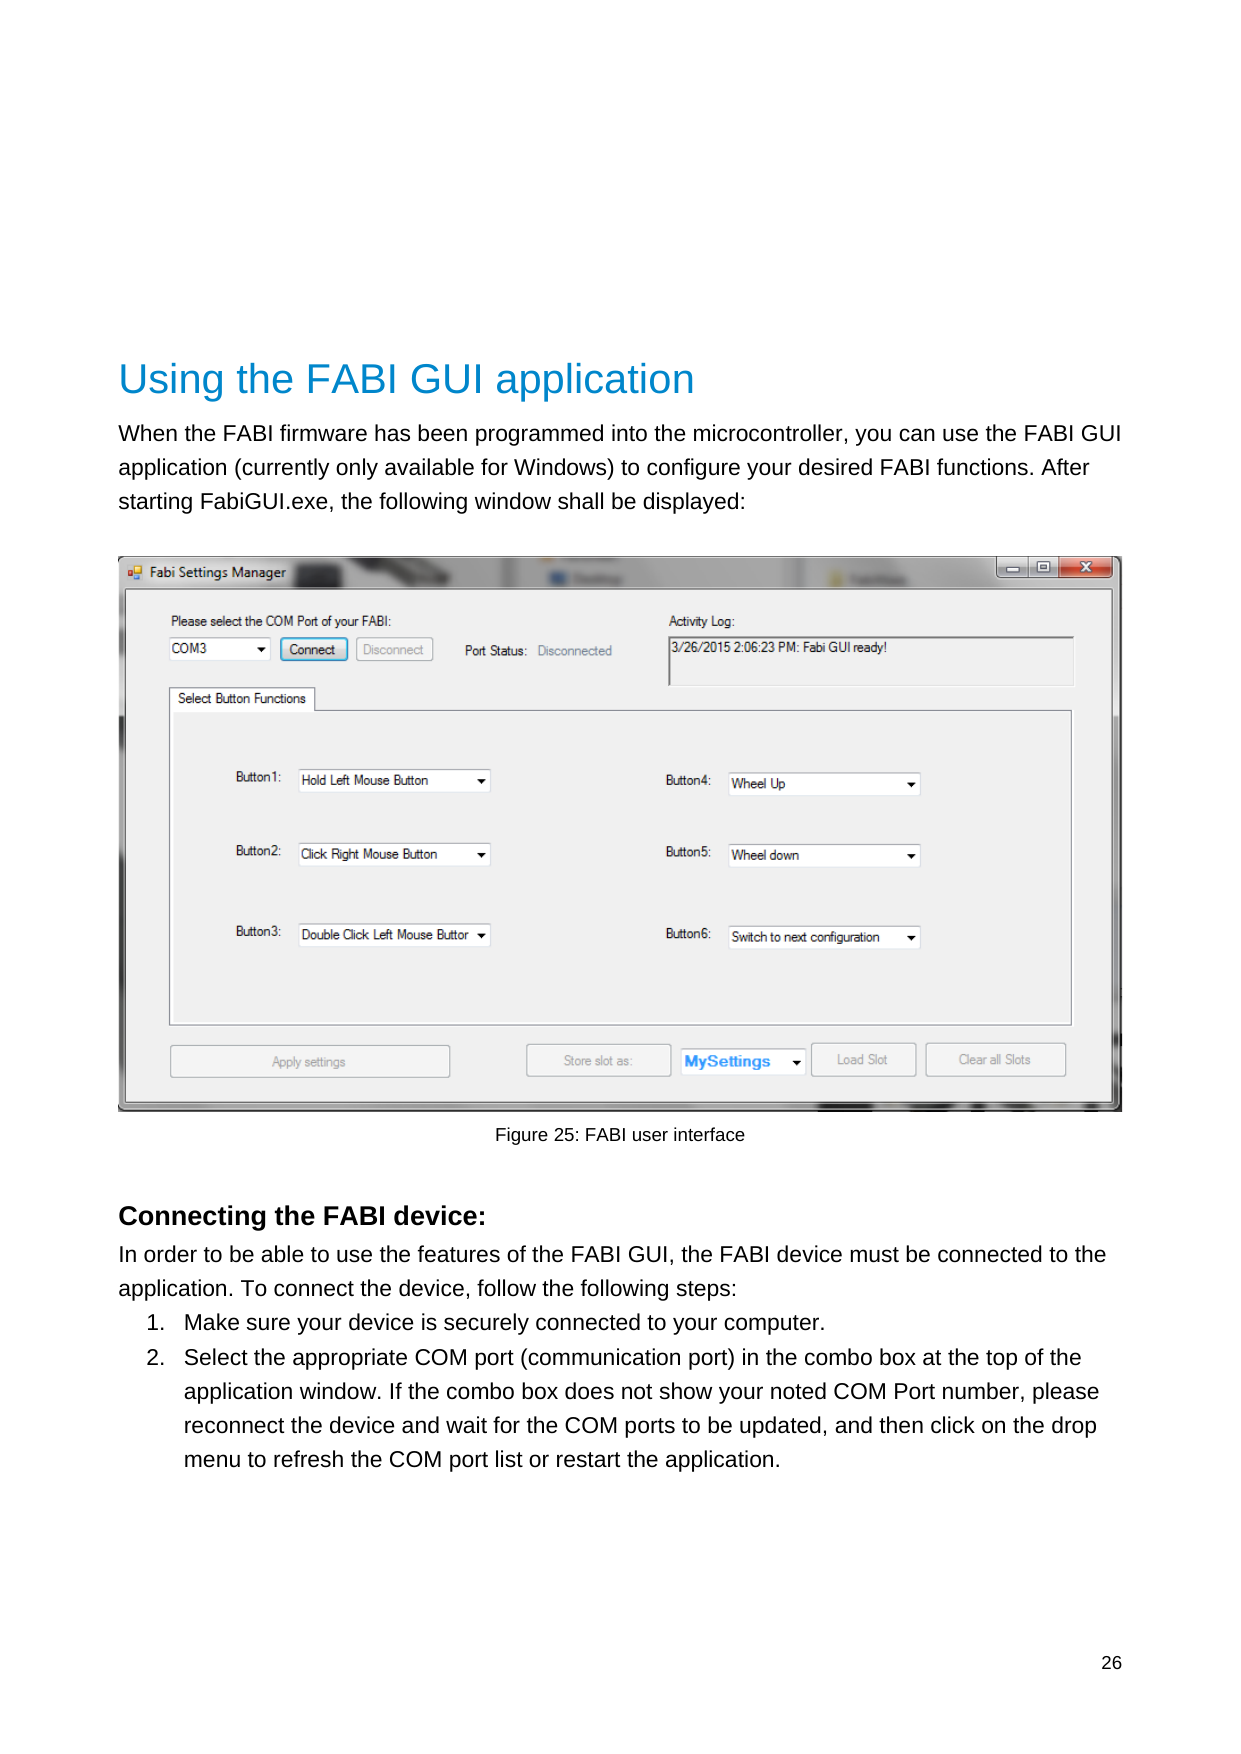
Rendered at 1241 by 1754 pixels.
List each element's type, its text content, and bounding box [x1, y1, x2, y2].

subtitle Connecting the FABI device: [118, 1200, 1122, 1232]
subtitle Using the FABI GUI application [118, 354, 1122, 402]
text In order to be able to use the features of the FABI GUI, the FABI device must be connected to the application. To connect the device, follow the following steps: [118, 1241, 1122, 1302]
list Select the appropriate COM port (communication port) in the combo box at the top of the application window. If the combo box does not show your noted COM Port number, please reconnect the device and wait for the COM ports to be updated, and then click on the drop menu to refresh the COM port list or restart the application. [146, 1343, 1122, 1472]
list Make sure your device is securely connected to your computer. [146, 1309, 1122, 1336]
text When the FABI firmware has been programmed into the microcontroller, you can use the FABI GUI application (currently only available for Windows) to configure your desired FABI functions. After starting FabiGUI.exe, the following window shall be displayed: [118, 419, 1122, 514]
text Figure 25: FABI user interface [118, 1124, 1122, 1145]
